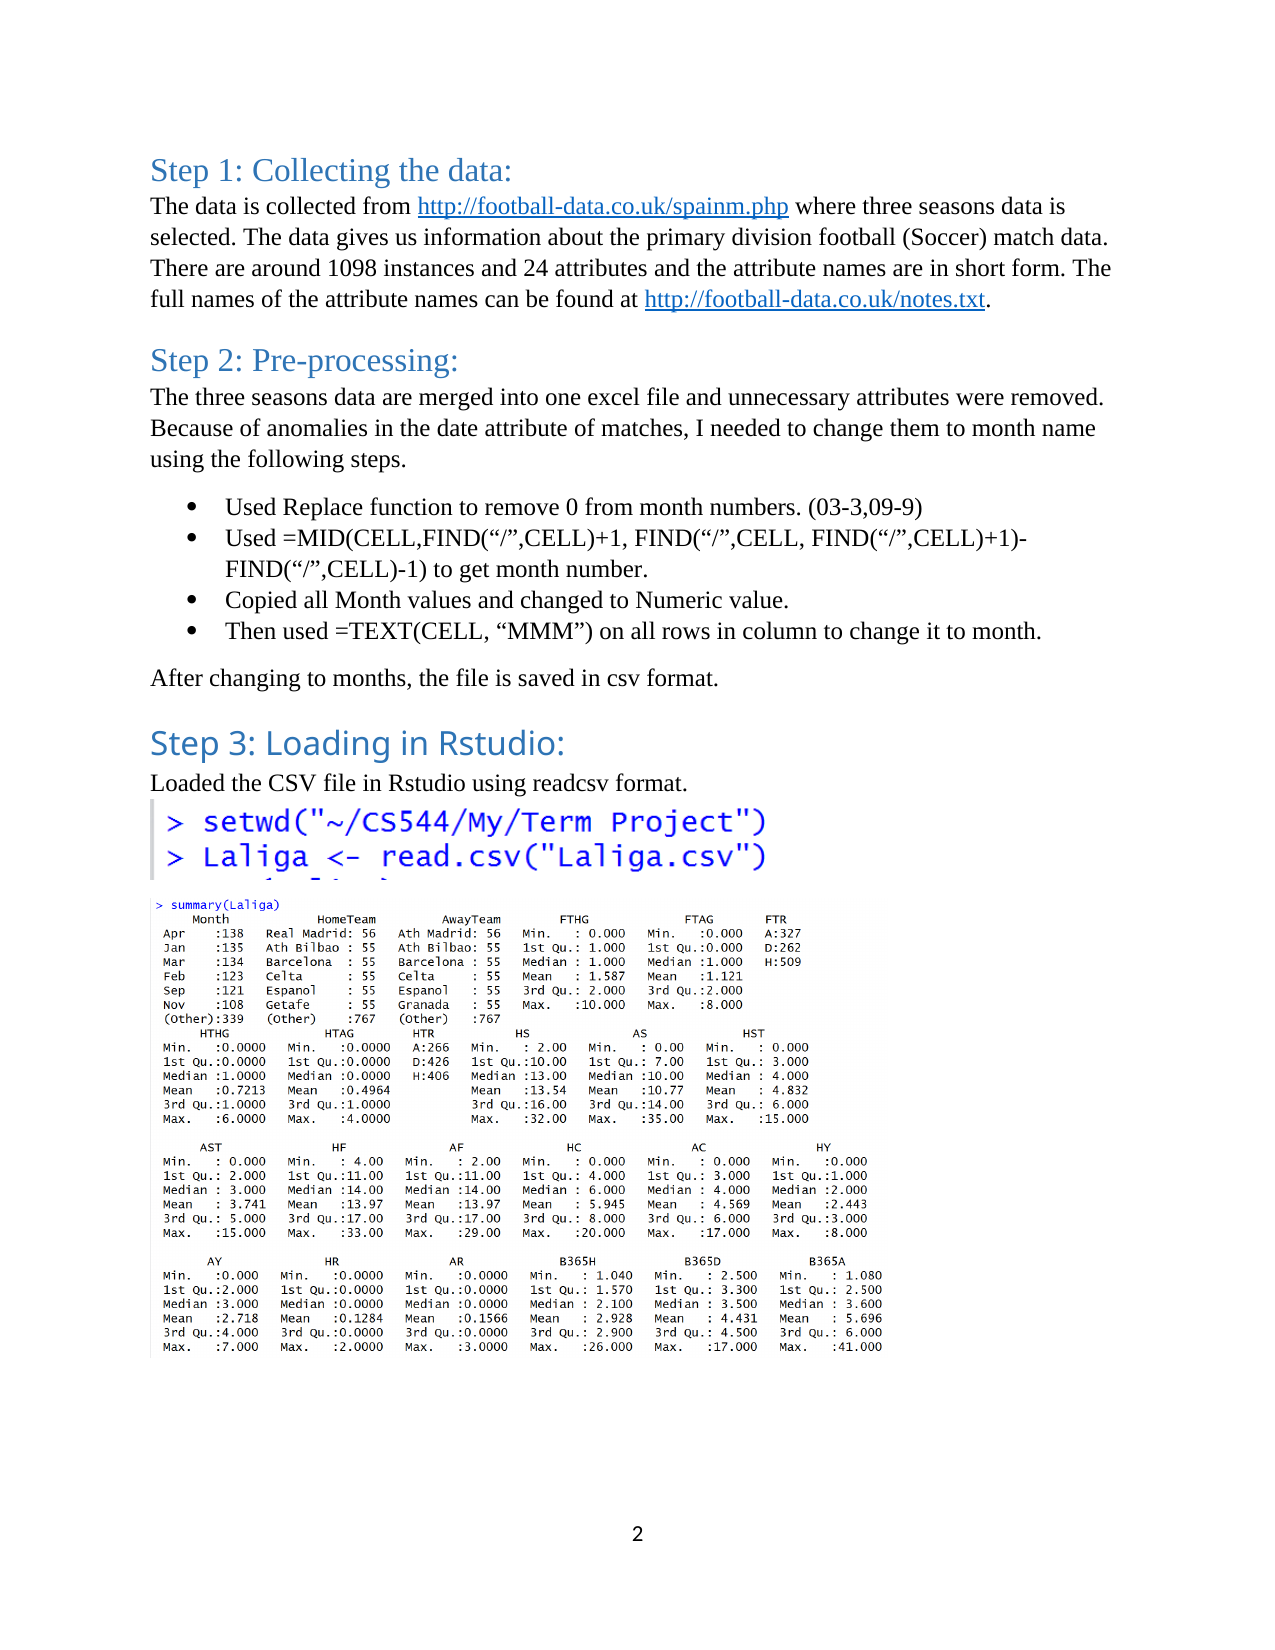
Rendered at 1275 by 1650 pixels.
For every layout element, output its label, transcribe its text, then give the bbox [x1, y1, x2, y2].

picture [150, 898, 888, 1358]
list Copied all Month values and changed to Numeric value. [187, 585, 1125, 613]
text After changing to months, the file is saved in csv format. [150, 663, 1125, 692]
text The data is collected from http://football-data.co.uk/spainm.php where three seasons data is selected. The data gives us information about the primary division football (Soccer) match data. There are around 1098 instances and 24 attributes and the attribute names are in short form. The full names of the attribute names can be found at http://football-data.co.uk/notes.txt. [150, 191, 1125, 313]
text The three seasons data are merged into one excel file and unnecessary attributes were removed. Because of anomalies in the date attribute of matches, I needed to change them to month name using the following steps. [150, 382, 1125, 473]
list Used Replace function to remove 0 from month numbers. (03-3,09-9) [187, 492, 1125, 520]
list Then used =TEXT(CELL, “MMM”) on all rows in column to change it to month. [187, 616, 1125, 644]
subtitle Step 2: Pre-processing: [150, 341, 1125, 379]
subtitle Step 3: Loading in Rstudio: [150, 719, 1125, 765]
subtitle Step 1: Collecting the data: [150, 150, 1125, 188]
list Used =MID(CELL,FIND(“/”,CELL)+1, FIND(“/”,CELL, FIND(“/”,CELL)+1)-FIND(“/”,CELL)-1) to get month number. [187, 523, 1125, 582]
picture [150, 799, 789, 880]
